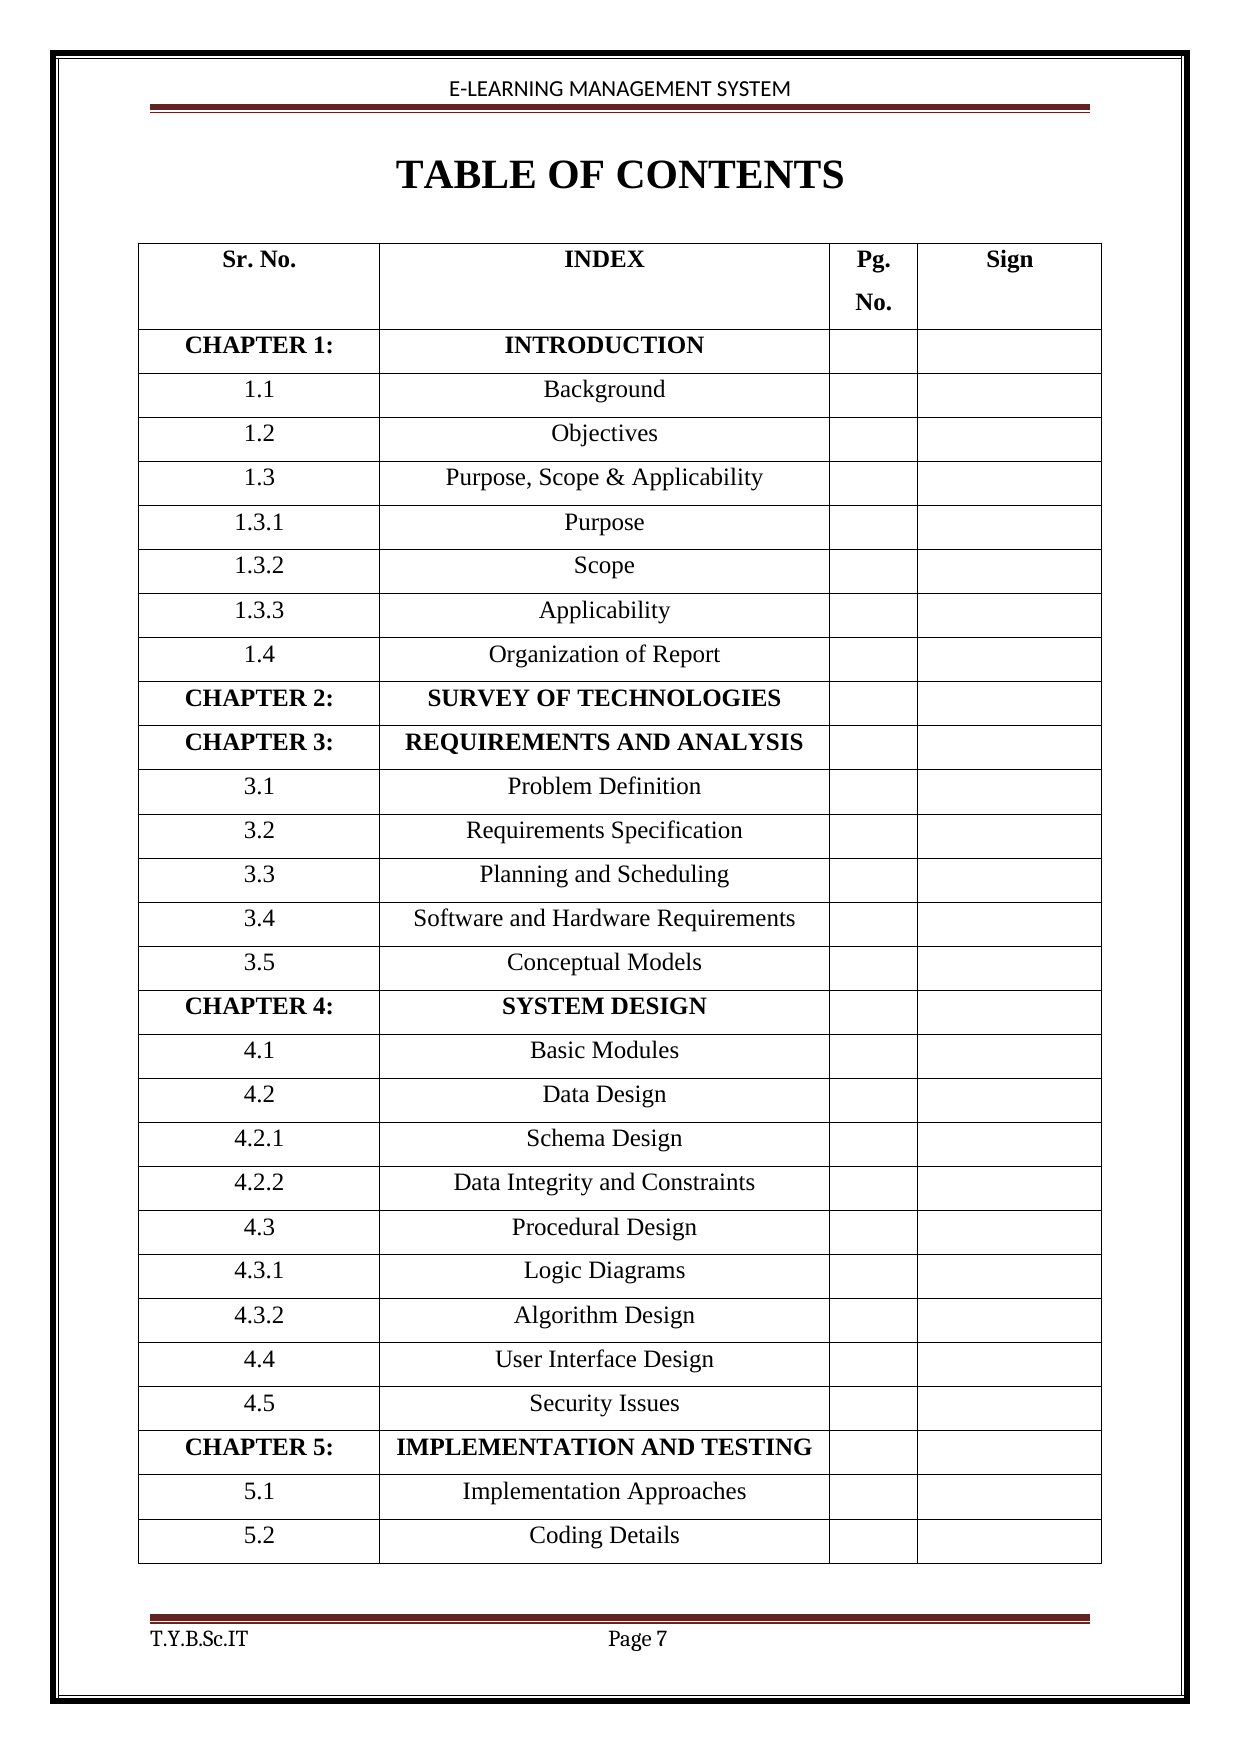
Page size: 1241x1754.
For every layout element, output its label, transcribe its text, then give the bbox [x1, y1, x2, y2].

table_cell [830, 418, 917, 461]
table_cell Scope [380, 550, 829, 593]
table_cell 4.5 [139, 1387, 379, 1430]
table_cell [830, 682, 917, 725]
table_cell [918, 506, 1101, 549]
table_cell 4.1 [139, 1035, 379, 1078]
table_cell Software and Hardware Requirements [380, 903, 829, 946]
table_cell 3.5 [139, 947, 379, 990]
table_cell [830, 1431, 917, 1474]
table_cell [918, 1167, 1101, 1210]
table_cell [830, 726, 917, 769]
table_cell [830, 1520, 917, 1562]
table_cell [830, 1211, 917, 1254]
table_cell SURVEY OF TECHNOLOGIES [380, 682, 829, 725]
table_cell [918, 374, 1101, 417]
table_cell [918, 1343, 1101, 1386]
table_cell [830, 1255, 917, 1298]
table_cell [830, 638, 917, 681]
table_cell IMPLEMENTATION AND TESTING [380, 1431, 829, 1474]
table_cell CHAPTER 3: [139, 726, 379, 769]
table_cell [830, 903, 917, 946]
table_cell [830, 815, 917, 857]
table_cell CHAPTER 1: [139, 330, 379, 373]
table_cell 4.3 [139, 1211, 379, 1254]
table_cell 1.3.1 [139, 506, 379, 549]
table_cell [830, 506, 917, 549]
table_cell Procedural Design [380, 1211, 829, 1254]
table_cell [918, 1299, 1101, 1342]
table_cell 1.3.2 [139, 550, 379, 593]
table_cell 1.4 [139, 638, 379, 681]
table_cell [918, 1431, 1101, 1474]
table_cell Logic Diagrams [380, 1255, 829, 1298]
table_cell [918, 859, 1101, 902]
table_cell Coding Details [380, 1520, 829, 1562]
table_cell [830, 1475, 917, 1518]
table_header Sr. No. [139, 244, 379, 329]
table_cell 1.1 [139, 374, 379, 417]
table_header Pg. No. [830, 244, 917, 329]
table_cell 5.2 [139, 1520, 379, 1562]
table_cell Security Issues [380, 1387, 829, 1430]
table_cell Conceptual Models [380, 947, 829, 990]
table_cell Planning and Scheduling [380, 859, 829, 902]
table_cell [918, 815, 1101, 857]
table_cell [830, 374, 917, 417]
table_cell [830, 1299, 917, 1342]
table_cell [918, 1475, 1101, 1518]
table_cell Basic Modules [380, 1035, 829, 1078]
table_cell [830, 550, 917, 593]
table_cell [830, 1123, 917, 1166]
table_cell [918, 418, 1101, 461]
table_cell [918, 1387, 1101, 1430]
table_cell Requirements Specification [380, 815, 829, 857]
table_cell Problem Definition [380, 770, 829, 813]
table_cell [918, 330, 1101, 373]
table_cell [830, 1387, 917, 1430]
table_cell Purpose [380, 506, 829, 549]
table_cell 4.2.2 [139, 1167, 379, 1210]
table_cell 3.1 [139, 770, 379, 813]
table_cell [830, 462, 917, 505]
table_cell [918, 991, 1101, 1034]
table_cell [918, 1035, 1101, 1078]
table_cell 1.2 [139, 418, 379, 461]
table_cell [830, 1167, 917, 1210]
text TABLE OF CONTENTS [150, 150, 1090, 198]
table_cell [918, 462, 1101, 505]
table_cell 5.1 [139, 1475, 379, 1518]
table_cell [918, 1211, 1101, 1254]
table_cell SYSTEM DESIGN [380, 991, 829, 1034]
table_cell [918, 682, 1101, 725]
table_cell 4.3.2 [139, 1299, 379, 1342]
table_cell [830, 1079, 917, 1122]
table_cell Applicability [380, 594, 829, 637]
table_cell [830, 859, 917, 902]
table_cell [918, 1255, 1101, 1298]
table_cell INTRODUCTION [380, 330, 829, 373]
table_cell 4.4 [139, 1343, 379, 1386]
table_cell [830, 770, 917, 813]
table_cell 3.2 [139, 815, 379, 857]
table_cell 4.2 [139, 1079, 379, 1122]
table_cell [918, 594, 1101, 637]
table_cell 3.3 [139, 859, 379, 902]
table_cell [830, 991, 917, 1034]
table_cell CHAPTER 4: [139, 991, 379, 1034]
table_cell 3.4 [139, 903, 379, 946]
table_cell CHAPTER 2: [139, 682, 379, 725]
table_header Sign [918, 244, 1101, 329]
table_cell Purpose, Scope & Applicability [380, 462, 829, 505]
table_cell Organization of Report [380, 638, 829, 681]
table_cell 4.2.1 [139, 1123, 379, 1166]
table_cell Schema Design [380, 1123, 829, 1166]
table_cell [918, 1079, 1101, 1122]
table_cell [918, 726, 1101, 769]
table_cell [830, 1343, 917, 1386]
table_cell 4.3.1 [139, 1255, 379, 1298]
table_cell Algorithm Design [380, 1299, 829, 1342]
table_cell [830, 330, 917, 373]
table_cell Data Design [380, 1079, 829, 1122]
table_cell [918, 947, 1101, 990]
table_cell Background [380, 374, 829, 417]
table_cell [830, 594, 917, 637]
table_cell CHAPTER 5: [139, 1431, 379, 1474]
table_cell Implementation Approaches [380, 1475, 829, 1518]
table_cell [830, 947, 917, 990]
table_cell REQUIREMENTS AND ANALYSIS [380, 726, 829, 769]
table_header INDEX [380, 244, 829, 329]
table_cell [918, 550, 1101, 593]
table_cell 1.3.3 [139, 594, 379, 637]
table_cell [918, 1520, 1101, 1562]
table_cell [918, 638, 1101, 681]
table_cell [830, 1035, 917, 1078]
table_cell [918, 903, 1101, 946]
table_cell 1.3 [139, 462, 379, 505]
table_cell [918, 770, 1101, 813]
table_cell Objectives [380, 418, 829, 461]
table_cell Data Integrity and Constraints [380, 1167, 829, 1210]
table_cell User Interface Design [380, 1343, 829, 1386]
table_cell [918, 1123, 1101, 1166]
